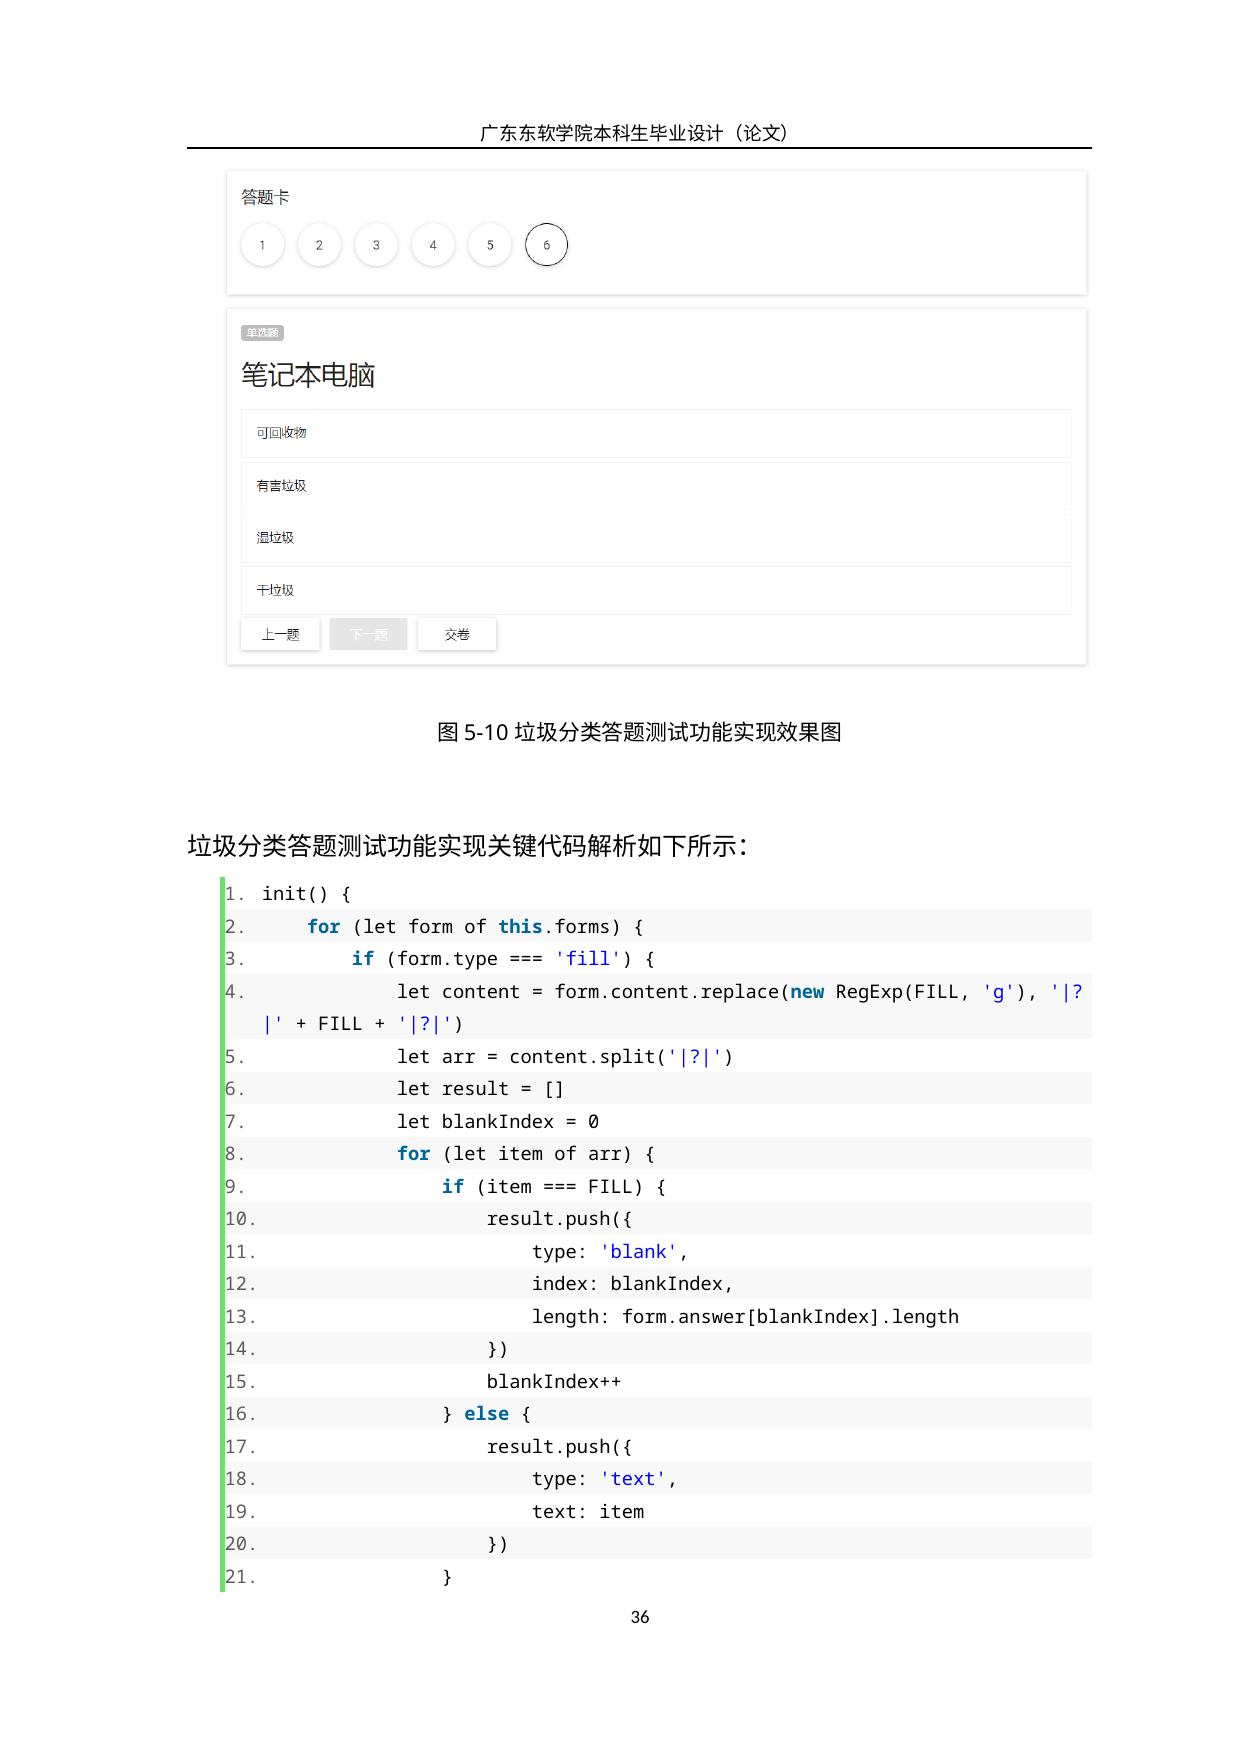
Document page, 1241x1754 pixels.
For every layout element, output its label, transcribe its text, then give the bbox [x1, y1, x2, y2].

list if (item === FILL) { [225, 1169, 1092, 1202]
list } [225, 1559, 1092, 1592]
list for (let form of this.forms) { [225, 909, 1092, 942]
list }) [225, 1527, 1092, 1559]
list text: item [225, 1494, 1092, 1527]
list init() { [225, 877, 1092, 909]
list length: form.answer[blankIndex].length [225, 1299, 1092, 1332]
list }) [225, 1332, 1092, 1364]
list result.push({ [225, 1429, 1092, 1462]
list let arr = content.split('|?|') [225, 1039, 1092, 1072]
picture [187, 162, 1121, 687]
list let blankIndex = 0 [225, 1104, 1092, 1137]
text 图5-10 垃圾分类答题测试功能实现效果图 [187, 714, 1092, 747]
text 垃圾分类答题测试功能实现关键代码解析如下所示： [187, 812, 1092, 877]
list result.push({ [225, 1202, 1092, 1234]
list type: 'blank', [225, 1234, 1092, 1267]
list index: blankIndex, [225, 1267, 1092, 1299]
list } else { [225, 1397, 1092, 1429]
list for (let item of arr) { [225, 1137, 1092, 1169]
list let result = [] [225, 1072, 1092, 1104]
list let content = form.content.replace(new RegExp(FILL, 'g'), '|?|' + FILL + '|?|') [225, 974, 1092, 1039]
list type: 'text', [225, 1462, 1092, 1494]
list if (form.type === 'fill') { [225, 942, 1092, 974]
list blankIndex++ [225, 1364, 1092, 1397]
